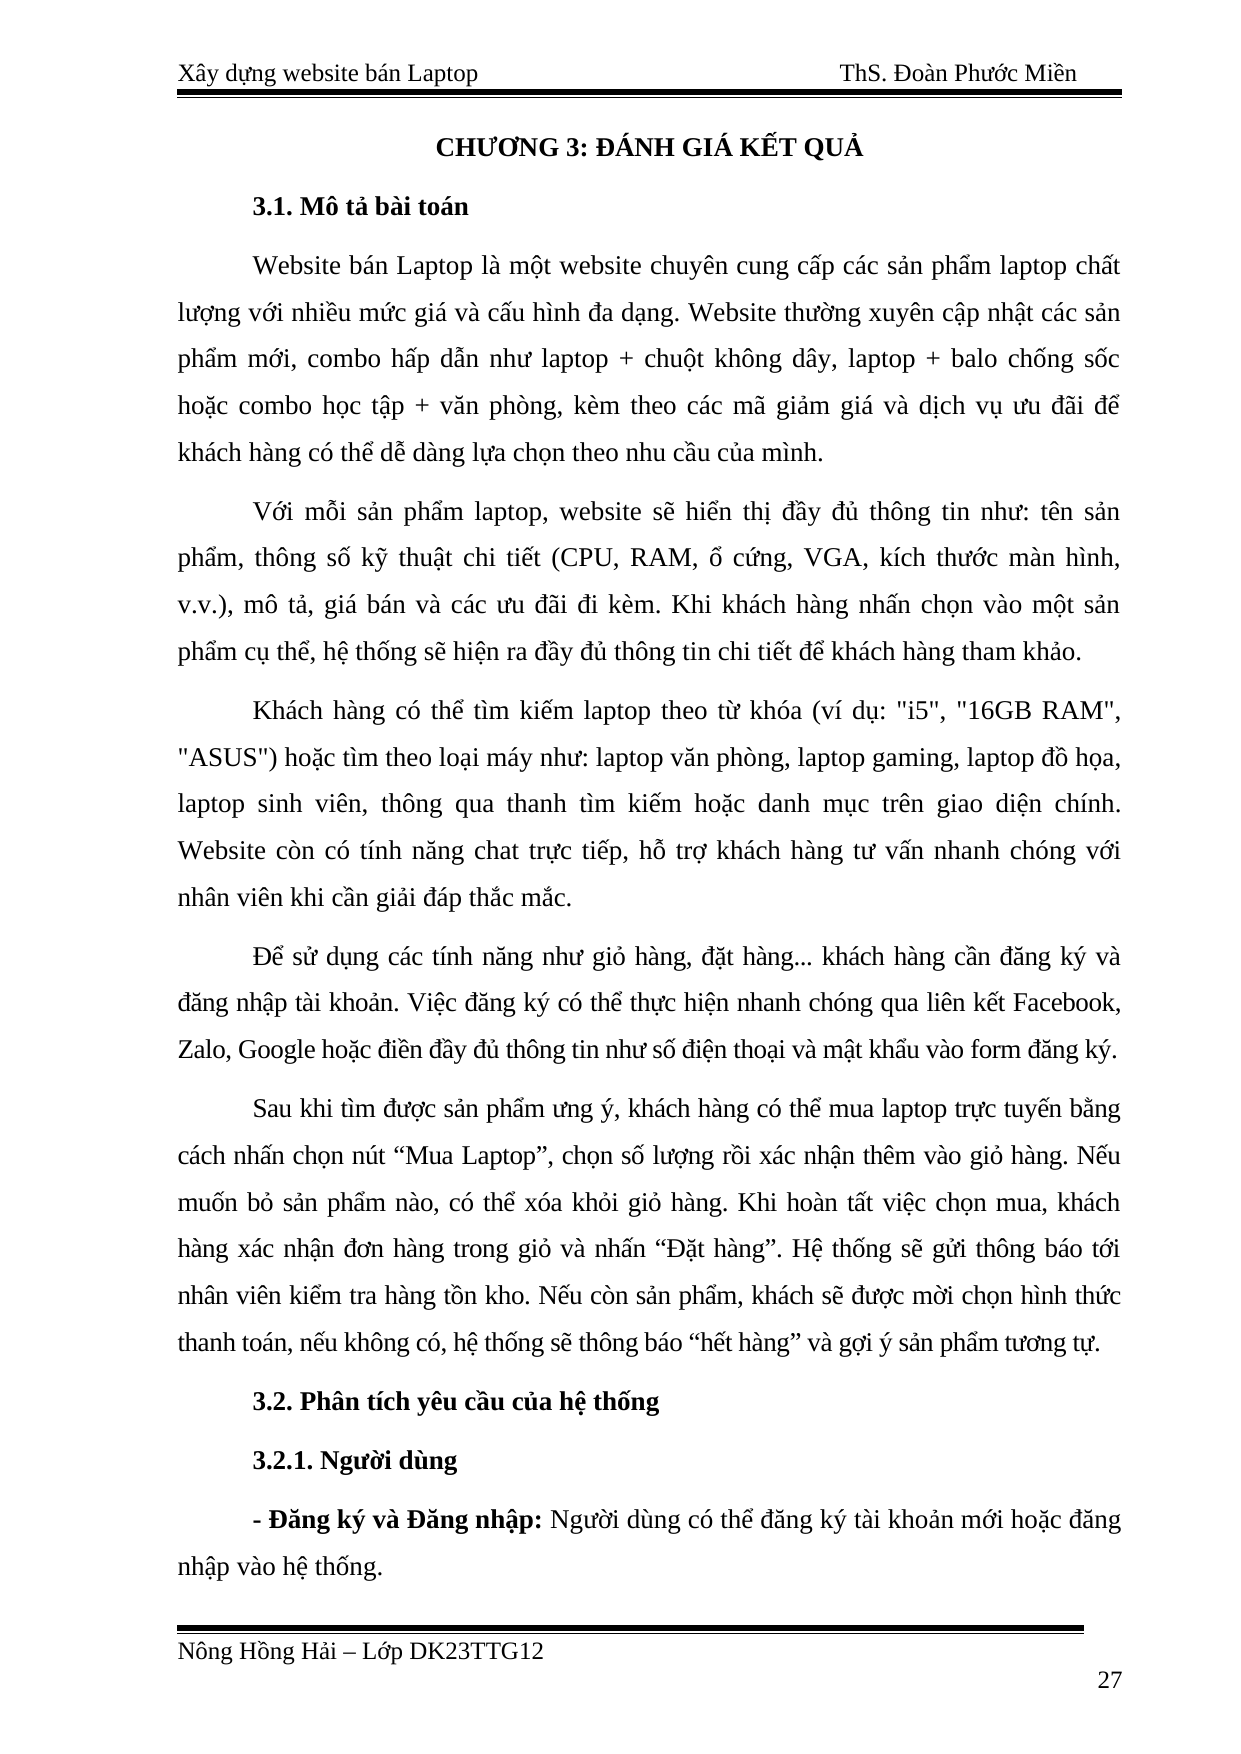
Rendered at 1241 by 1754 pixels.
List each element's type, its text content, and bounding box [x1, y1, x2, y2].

text Sau khi tìm được sản phẩm ưng ý, khách hàng có thể mua laptop trực tuyến bằng cách nhấn chọn nút “Mua Laptop”, chọn số lượng rồi xác nhận thêm vào giỏ hàng. Nếu muốn bỏ sản phẩm nào, có thể xóa khỏi giỏ hàng. Khi hoàn tất việc chọn mua, khách hàng xác nhận đơn hàng trong giỏ và nhấn “Đặt hàng”. Hệ thống sẽ gửi thông báo tới nhân viên kiểm tra hàng tồn kho. Nếu còn sản phẩm, khách sẽ được mời chọn hình thức thanh toán, nếu không có, hệ thống sẽ thông báo “hết hàng” và gợi ý sản phẩm tương tự. [177, 1092, 1122, 1357]
subtitle 3.2. Phân tích yêu cầu của hệ thống [177, 1385, 1122, 1416]
text Website bán Laptop là một website chuyên cung cấp các sản phẩm laptop chất lượng với nhiều mức giá và cấu hình đa dạng. Website thường xuyên cập nhật các sản phẩm mới, combo hấp dẫn như laptop + chuột không dây, laptop + balo chống sốc hoặc combo học tập + văn phòng, kèm theo các mã giảm giá và dịch vụ ưu đãi để khách hàng có thể dễ dàng lựa chọn theo nhu cầu của mình. [177, 249, 1122, 467]
text Khách hàng có thể tìm kiếm laptop theo từ khóa (ví dụ: "i5", "16GB RAM", "ASUS") hoặc tìm theo loại máy như: laptop văn phòng, laptop gaming, laptop đồ họa, laptop sinh viên, thông qua thanh tìm kiếm hoặc danh mục trên giao diện chính. Website còn có tính năng chat trực tiếp, hỗ trợ khách hàng tư vấn nhanh chóng với nhân viên khi cần giải đáp thắc mắc. [177, 694, 1122, 912]
text - Đăng ký và Đăng nhập: Người dùng có thể đăng ký tài khoản mới hoặc đăng nhập vào hệ thống. [177, 1503, 1122, 1581]
text Với mỗi sản phẩm laptop, website sẽ hiển thị đầy đủ thông tin như: tên sản phẩm, thông số kỹ thuật chi tiết (CPU, RAM, ổ cứng, VGA, kích thước màn hình, v.v.), mô tả, giá bán và các ưu đãi đi kèm. Khi khách hàng nhấn chọn vào một sản phẩm cụ thể, hệ thống sẽ hiện ra đầy đủ thông tin chi tiết để khách hàng tham khảo. [177, 495, 1122, 666]
subtitle CHƯƠNG 3: ĐÁNH GIÁ KẾT QUẢ [177, 131, 1122, 162]
subtitle 3.2.1. Người dùng [177, 1444, 1122, 1475]
text Để sử dụng các tính năng như giỏ hàng, đặt hàng... khách hàng cần đăng ký và đăng nhập tài khoản. Việc đăng ký có thể thực hiện nhanh chóng qua liên kết Facebook, Zalo, Google hoặc điền đầy đủ thông tin như số điện thoại và mật khẩu vào form đăng ký. [177, 940, 1122, 1064]
subtitle 3.1. Mô tả bài toán [177, 190, 1122, 221]
